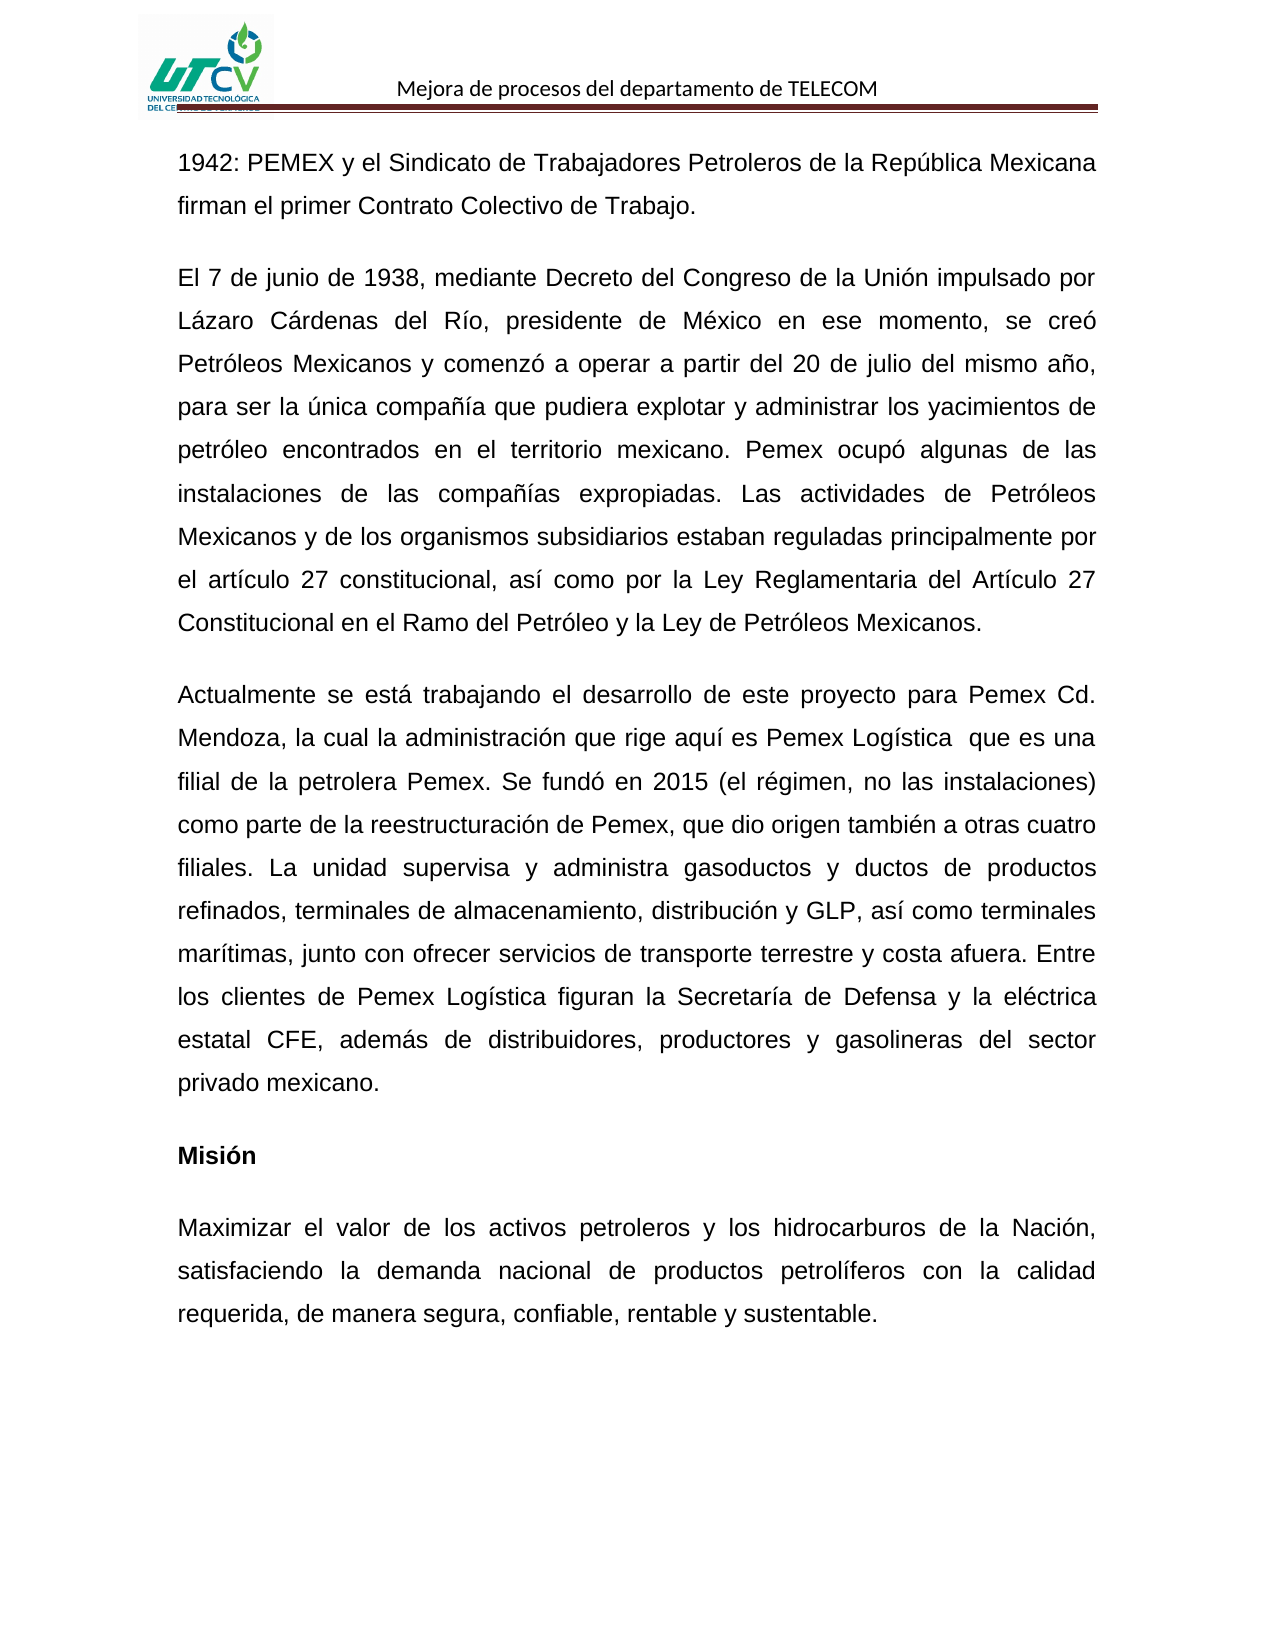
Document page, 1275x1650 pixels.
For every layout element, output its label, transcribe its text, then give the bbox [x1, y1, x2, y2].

text Maximizar el valor de los activos petroleros y los hidrocarburos de la Nación, satisfaciendo la demanda nacional de productos petrolíferos con la calidad requerida, de manera segura, confiable, rentable y sustentable. [177, 1213, 1098, 1328]
text Misión [177, 1141, 1098, 1169]
text El 7 de junio de 1938, mediante Decreto del Congreso de la Unión impulsado por Lázaro Cárdenas del Río, presidente de México en ese momento, se creó Petróleos Mexicanos y comenzó a operar a partir del 20 de julio del mismo año, para ser la única compañía que pudiera explotar y administrar los yacimientos de petróleo encontrados en el territorio mexicano. Pemex ocupó algunas de las instalaciones de las compañías expropiadas. Las actividades de Petróleos Mexicanos y de los organismos subsidiarios estaban reguladas principalmente por el artículo 27 constitucional, así como por la Ley Reglamentaria del Artículo 27 Constitucional en el Ramo del Petróleo y la Ley de Petróleos Mexicanos. [177, 263, 1098, 637]
text 1942: PEMEX y el Sindicato de Trabajadores Petroleros de la República Mexicana firman el primer Contrato Colectivo de Trabajo. [177, 148, 1098, 219]
text Actualmente se está trabajando el desarrollo de este proyecto para Pemex Cd. Mendoza, la cual la administración que rige aquí es Pemex Logística que es una filial de la petrolera Pemex. Se fundó en 2015 (el régimen, no las instalaciones) como parte de la reestructuración de Pemex, que dio origen también a otras cuatro filiales. La unidad supervisa y administra gasoductos y ductos de productos refinados, terminales de almacenamiento, distribución y GLP, así como terminales marítimas, junto con ofrecer servicios de transporte terrestre y costa afuera. Entre los clientes de Pemex Logística figuran la Secretaría de Defensa y la eléctrica estatal CFE, además de distribuidores, productores y gasolineras del sector privado mexicano. [177, 680, 1098, 1097]
picture [138, 14, 274, 120]
